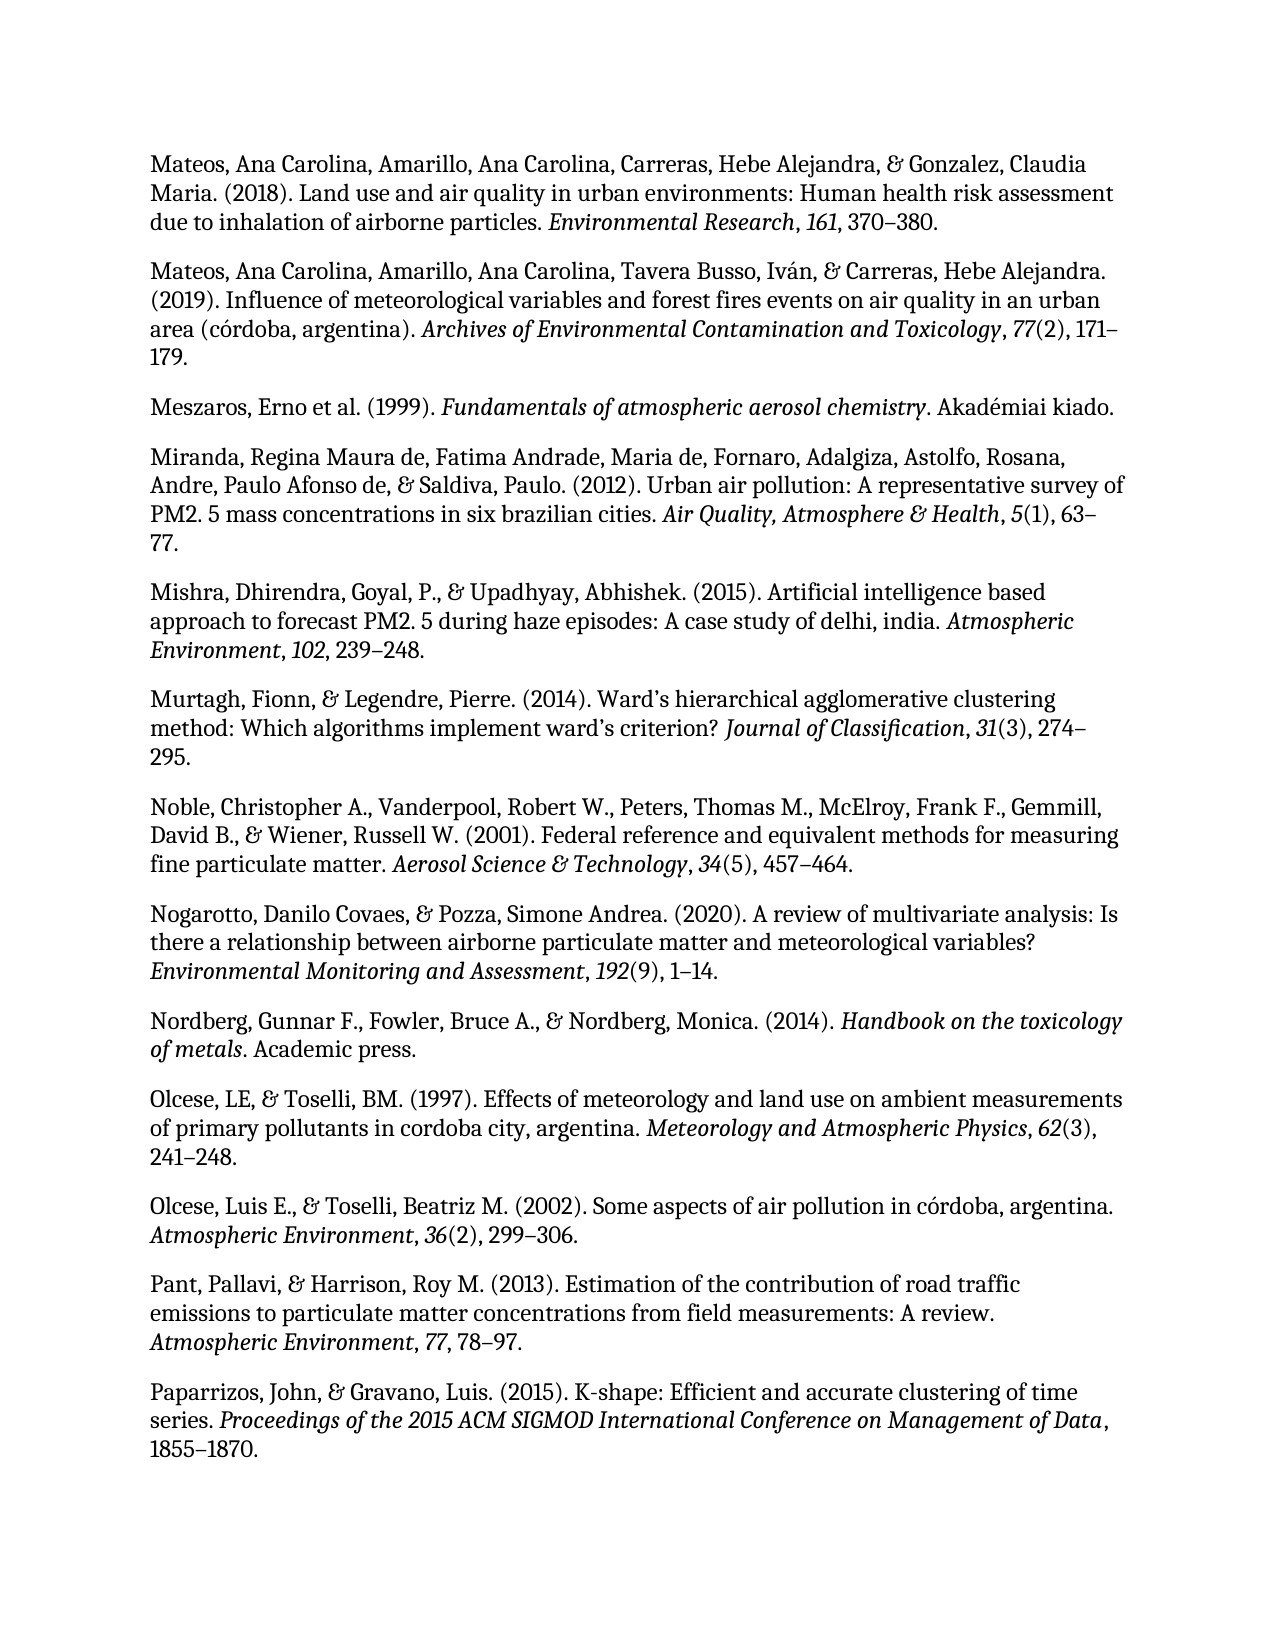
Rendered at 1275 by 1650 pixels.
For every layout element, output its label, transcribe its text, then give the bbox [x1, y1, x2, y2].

text Meszaros, Erno et al. (1999). Fundamentals of atmospheric aerosol chemistry. Akadémiai kiado. [150, 393, 1125, 422]
text Mishra, Dhirendra, Goyal, P., & Upadhyay, Abhishek. (2015). Artificial intelligence based approach to forecast PM2. 5 during haze episodes: A case study of delhi, india. Atmospheric Environment, 102, 239–248. [150, 578, 1125, 664]
text Mateos, Ana Carolina, Amarillo, Ana Carolina, Tavera Busso, Iván, & Carreras, Hebe Alejandra. (2019). Influence of meteorological variables and forest fires events on air quality in an urban area (córdoba, argentina). Archives of Environmental Contamination and Toxicology, 77(2), 171–179. [150, 257, 1125, 372]
text Paparrizos, John, & Gravano, Luis. (2015). K-shape: Efficient and accurate clustering of time series. Proceedings of the 2015 ACM SIGMOD International Conference on Management of Data, 1855–1870. [150, 1377, 1125, 1464]
text Noble, Christopher A., Vanderpool, Robert W., Peters, Thomas M., McElroy, Frank F., Gemmill, David B., & Wiener, Russell W. (2001). Federal reference and equivalent methods for measuring fine particulate matter. Aerosol Science & Technology, 34(5), 457–464. [150, 792, 1125, 879]
text Mateos, Ana Carolina, Amarillo, Ana Carolina, Carreras, Hebe Alejandra, & Gonzalez, Claudia Maria. (2018). Land use and air quality in urban environments: Human health risk assessment due to inhalation of airborne particles. Environmental Research, 161, 370–380. [150, 150, 1125, 236]
text Nordberg, Gunnar F., Fowler, Bruce A., & Nordberg, Monica. (2014). Handbook on the toxicology of metals. Academic press. [150, 1007, 1125, 1064]
text Olcese, Luis E., & Toselli, Beatriz M. (2002). Some aspects of air pollution in córdoba, argentina. Atmospheric Environment, 36(2), 299–306. [150, 1192, 1125, 1249]
text Murtagh, Fionn, & Legendre, Pierre. (2014). Ward’s hierarchical agglomerative clustering method: Which algorithms implement ward’s criterion? Journal of Classification, 31(3), 274–295. [150, 685, 1125, 772]
text Pant, Pallavi, & Harrison, Roy M. (2013). Estimation of the contribution of road traffic emissions to particulate matter concentrations from field measurements: A review. Atmospheric Environment, 77, 78–97. [150, 1270, 1125, 1357]
text Olcese, LE, & Toselli, BM. (1997). Effects of meteorology and land use on ambient measurements of primary pollutants in cordoba city, argentina. Meteorology and Atmospheric Physics, 62(3), 241–248. [150, 1085, 1125, 1171]
text Miranda, Regina Maura de, Fatima Andrade, Maria de, Fornaro, Adalgiza, Astolfo, Rosana, Andre, Paulo Afonso de, & Saldiva, Paulo. (2012). Urban air pollution: A representative survey of PM2. 5 mass concentrations in six brazilian cities. Air Quality, Atmosphere & Health, 5(1), 63–77. [150, 442, 1125, 557]
text Nogarotto, Danilo Covaes, & Pozza, Simone Andrea. (2020). A review of multivariate analysis: Is there a relationship between airborne particulate matter and meteorological variables? Environmental Monitoring and Assessment, 192(9), 1–14. [150, 899, 1125, 986]
